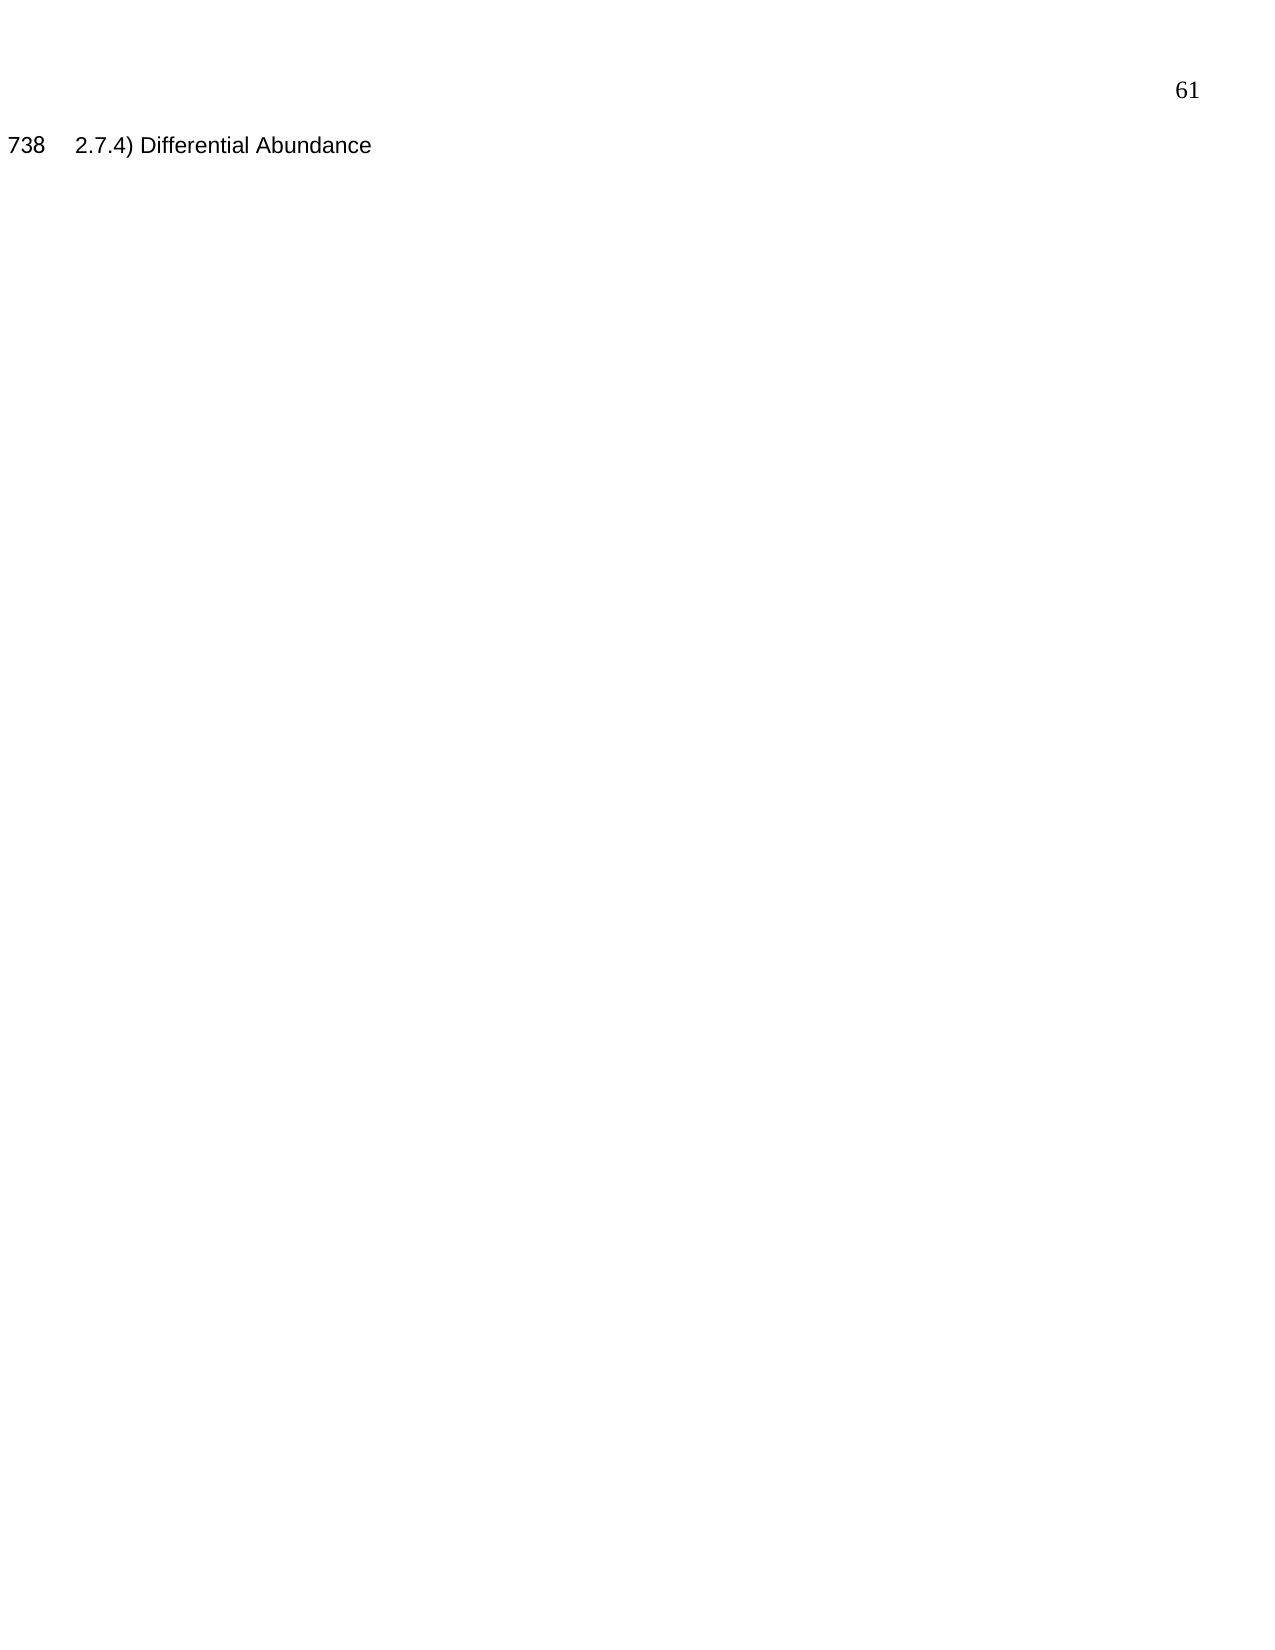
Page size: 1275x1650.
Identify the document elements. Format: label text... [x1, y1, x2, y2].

text 2.7.4) Differential Abundance [75, 132, 1200, 159]
